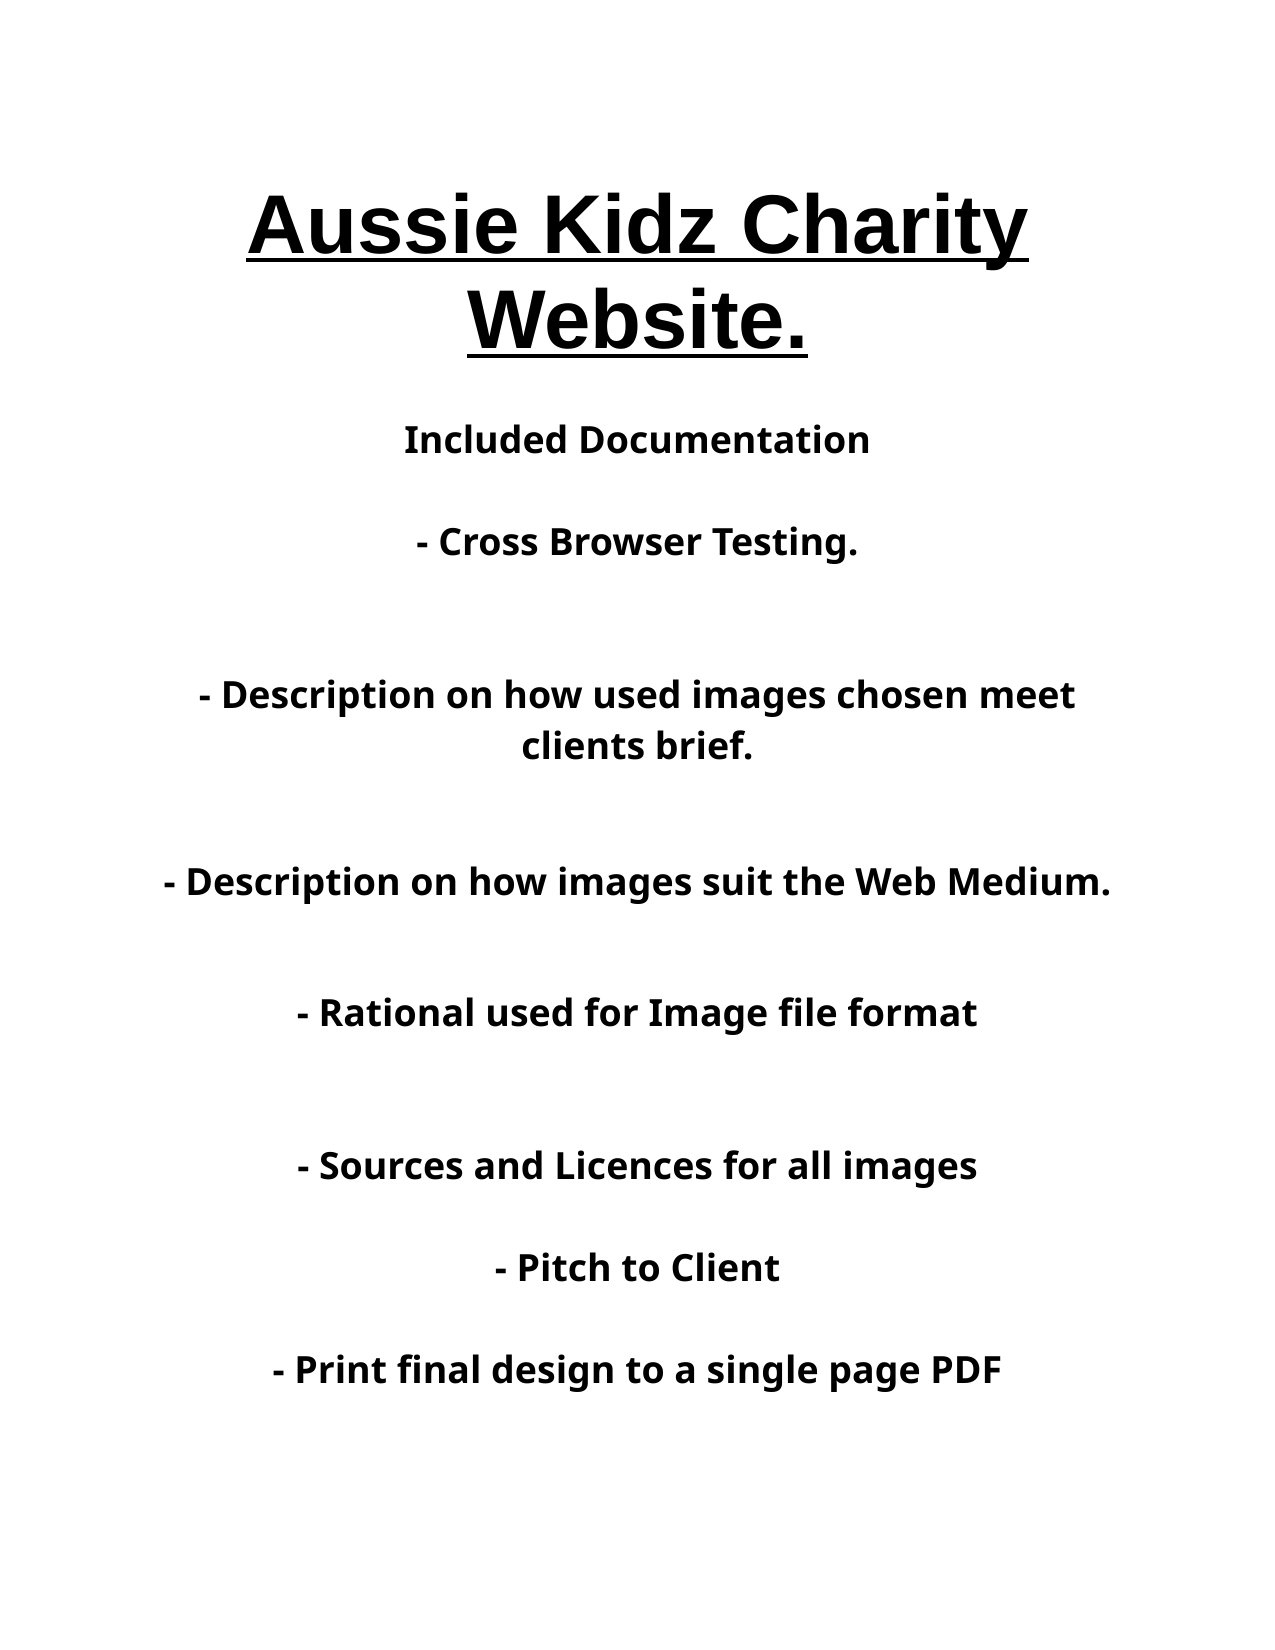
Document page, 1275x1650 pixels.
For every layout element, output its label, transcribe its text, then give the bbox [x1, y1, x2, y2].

title Aussie Kidz Charity Website. [150, 175, 1125, 367]
text Included Documentation [150, 413, 1125, 464]
text - Pitch to Client [150, 1242, 1125, 1293]
text - Print final design to a single page PDF [150, 1344, 1125, 1395]
text - Description on how images suit the Web Medium. [150, 856, 1125, 907]
text - Cross Browser Testing. [150, 515, 1125, 566]
text - Rational used for Image file format [150, 986, 1125, 1037]
text - Description on how used images chosen meet clients brief. [150, 668, 1125, 771]
text - Sources and Licences for all images [150, 1139, 1125, 1191]
